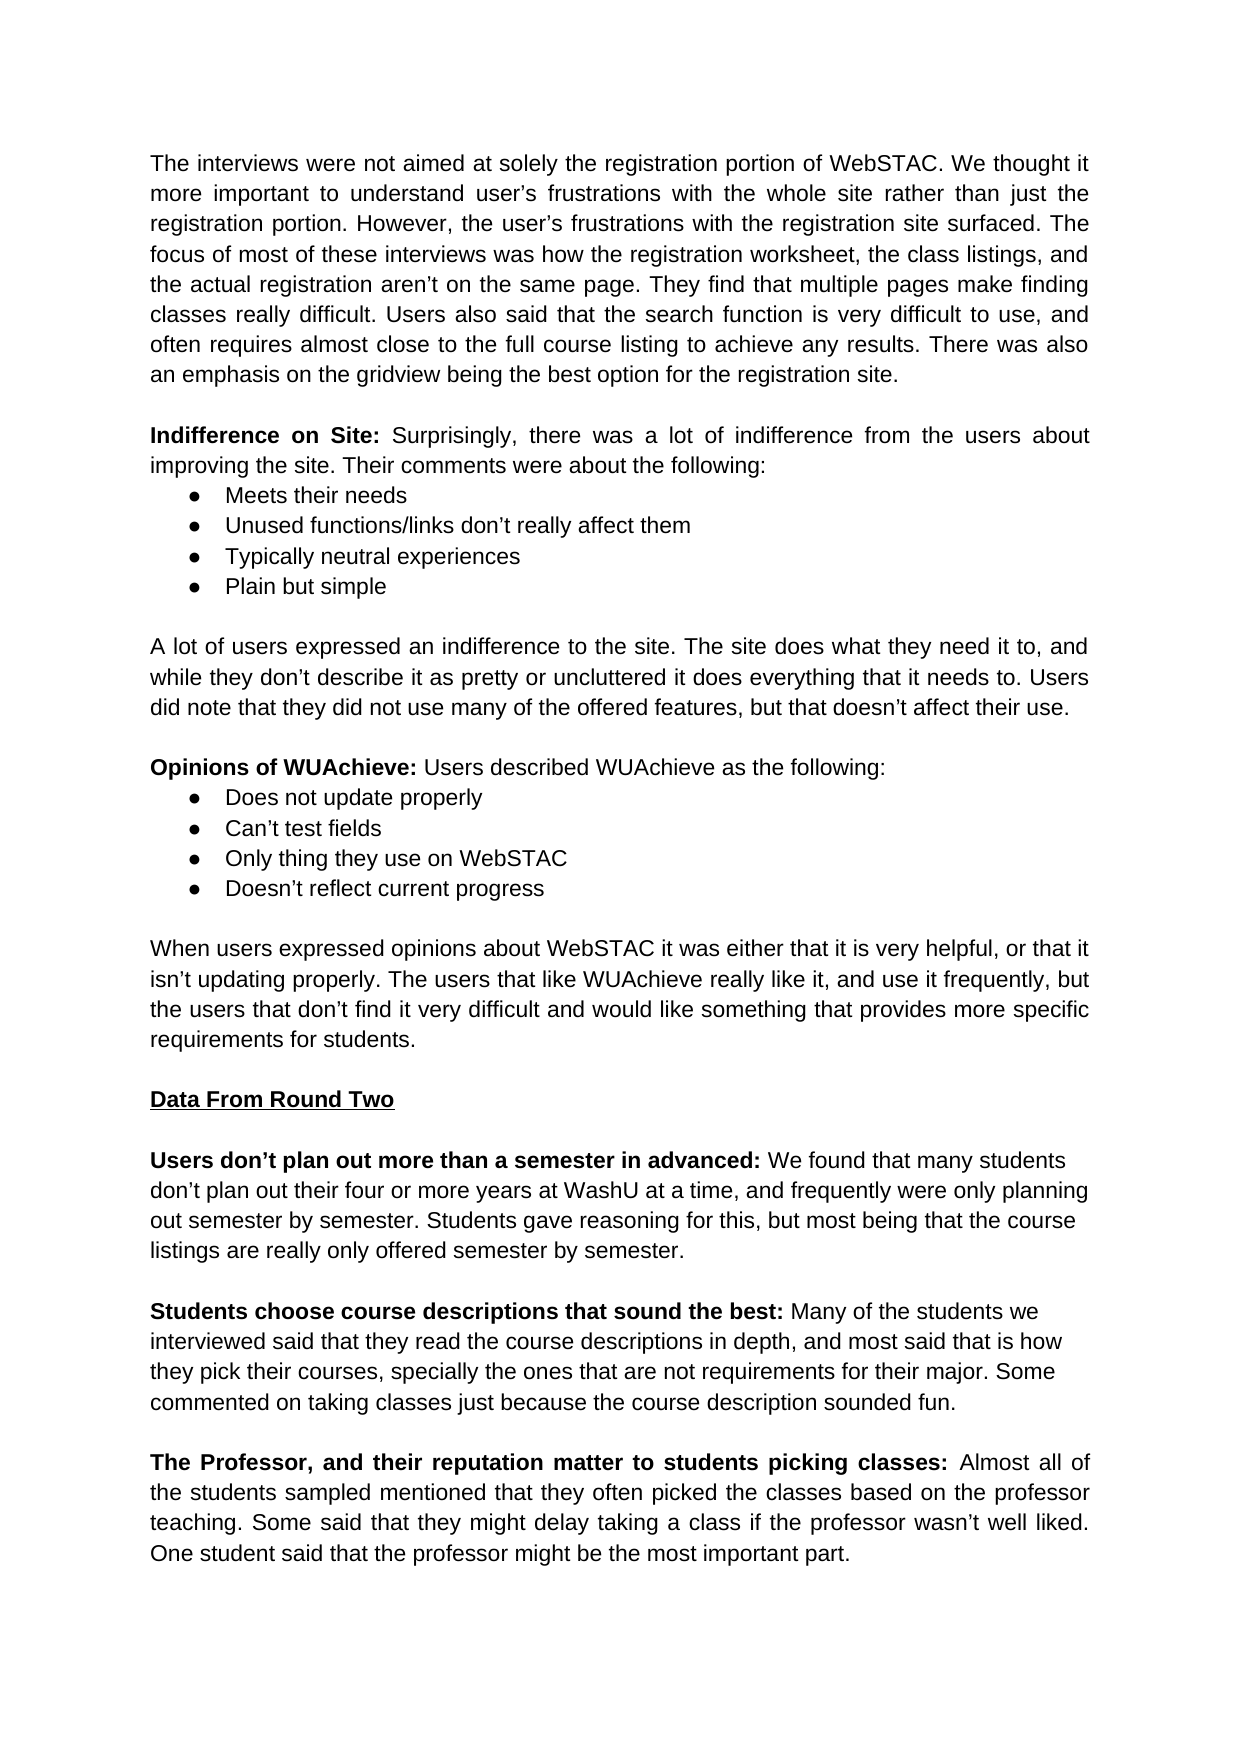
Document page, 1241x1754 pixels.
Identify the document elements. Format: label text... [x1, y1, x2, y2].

text Indifference on Site: Surprisingly, there was a lot of indifference from the users about improving the site. Their comments were about the following: [150, 422, 1090, 478]
text A lot of users expressed an indifference to the site. The site does what they need it to, and while they don’t describe it as pretty or uncluttered it does everything that it needs to. Users did note that they did not use many of the offered features, but that doesn’t affect their use. [150, 633, 1090, 720]
list Does not update properly [187, 784, 1090, 811]
text Users don’t plan out more than a semester in advanced: We found that many students don’t plan out their four or more years at WashU at a time, and frequently were only planning out semester by semester. Students gave reasoning for this, but most being that the course listings are really only offered semester by semester. [150, 1147, 1090, 1264]
list Doesn’t reflect current progress [187, 875, 1090, 901]
list Unused functions/links don’t really affect them [187, 512, 1090, 539]
text Data From Round Two [150, 1086, 1090, 1113]
text The Professor, and their reputation matter to students picking classes: Almost all of the students sampled mentioned that they often picked the classes based on the professor teaching. Some said that they might delay taking a class if the professor wasn’t well liked. One student said that the professor might be the most important part. [150, 1449, 1090, 1566]
list Plain but simple [187, 573, 1090, 599]
text Students choose course descriptions that sound the best: Many of the students we interviewed said that they read the course descriptions in depth, and most said that is how they pick their courses, specially the ones that are not requirements for their major. Some commented on taking classes just because the course description sounded fun. [150, 1298, 1090, 1415]
list Only thing they use on WebSTAC [187, 845, 1090, 871]
list Meets their needs [187, 482, 1090, 509]
list Can’t test fields [187, 814, 1090, 841]
text When users expressed opinions about WebSTAC it was either that it is very helpful, or that it isn’t updating properly. The users that like WUAchieve really like it, and use it frequently, but the users that don’t find it very difficult and would like something that provides more specific requirements for students. [150, 935, 1090, 1052]
text The interviews were not aimed at solely the registration portion of WebSTAC. We thought it more important to understand user’s frustrations with the whole site rather than just the registration portion. However, the user’s frustrations with the registration site surfaced. The focus of most of these interviews was how the registration worksheet, the class listings, and the actual registration aren’t on the same page. They find that multiple pages make finding classes really difficult. Users also said that the search function is very difficult to use, and often requires almost close to the full course listing to achieve any results. There was also an emphasis on the gridview being the best option for the registration site. [150, 150, 1090, 388]
list Typically neutral experiences [187, 543, 1090, 569]
text Opinions of WUAchieve: Users described WUAchieve as the following: [150, 754, 1090, 781]
